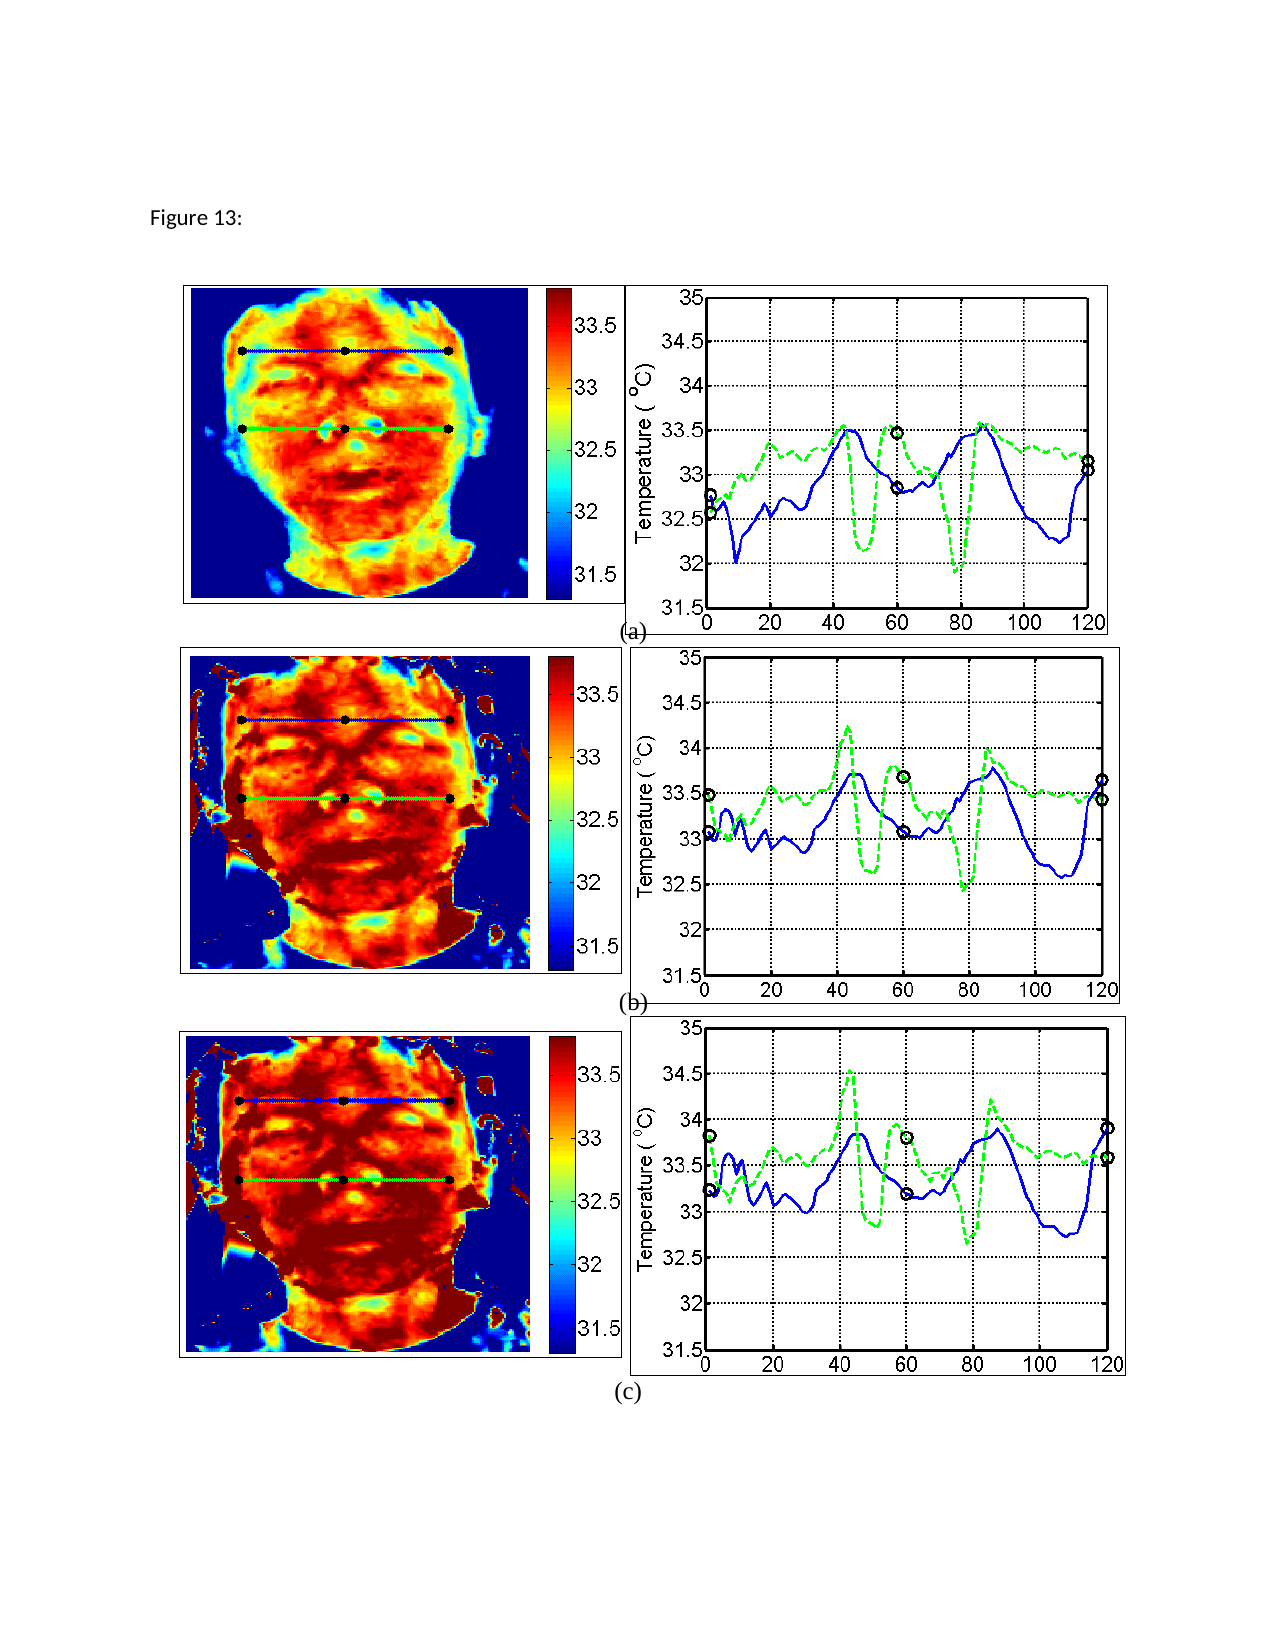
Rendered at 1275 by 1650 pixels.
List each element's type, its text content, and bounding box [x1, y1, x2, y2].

picture [626, 286, 1107, 634]
picture [631, 648, 1119, 1003]
picture [184, 286, 624, 603]
picture [181, 648, 621, 973]
text Figure 13: [150, 203, 1125, 231]
picture [180, 1032, 621, 1357]
picture [631, 1017, 1125, 1375]
